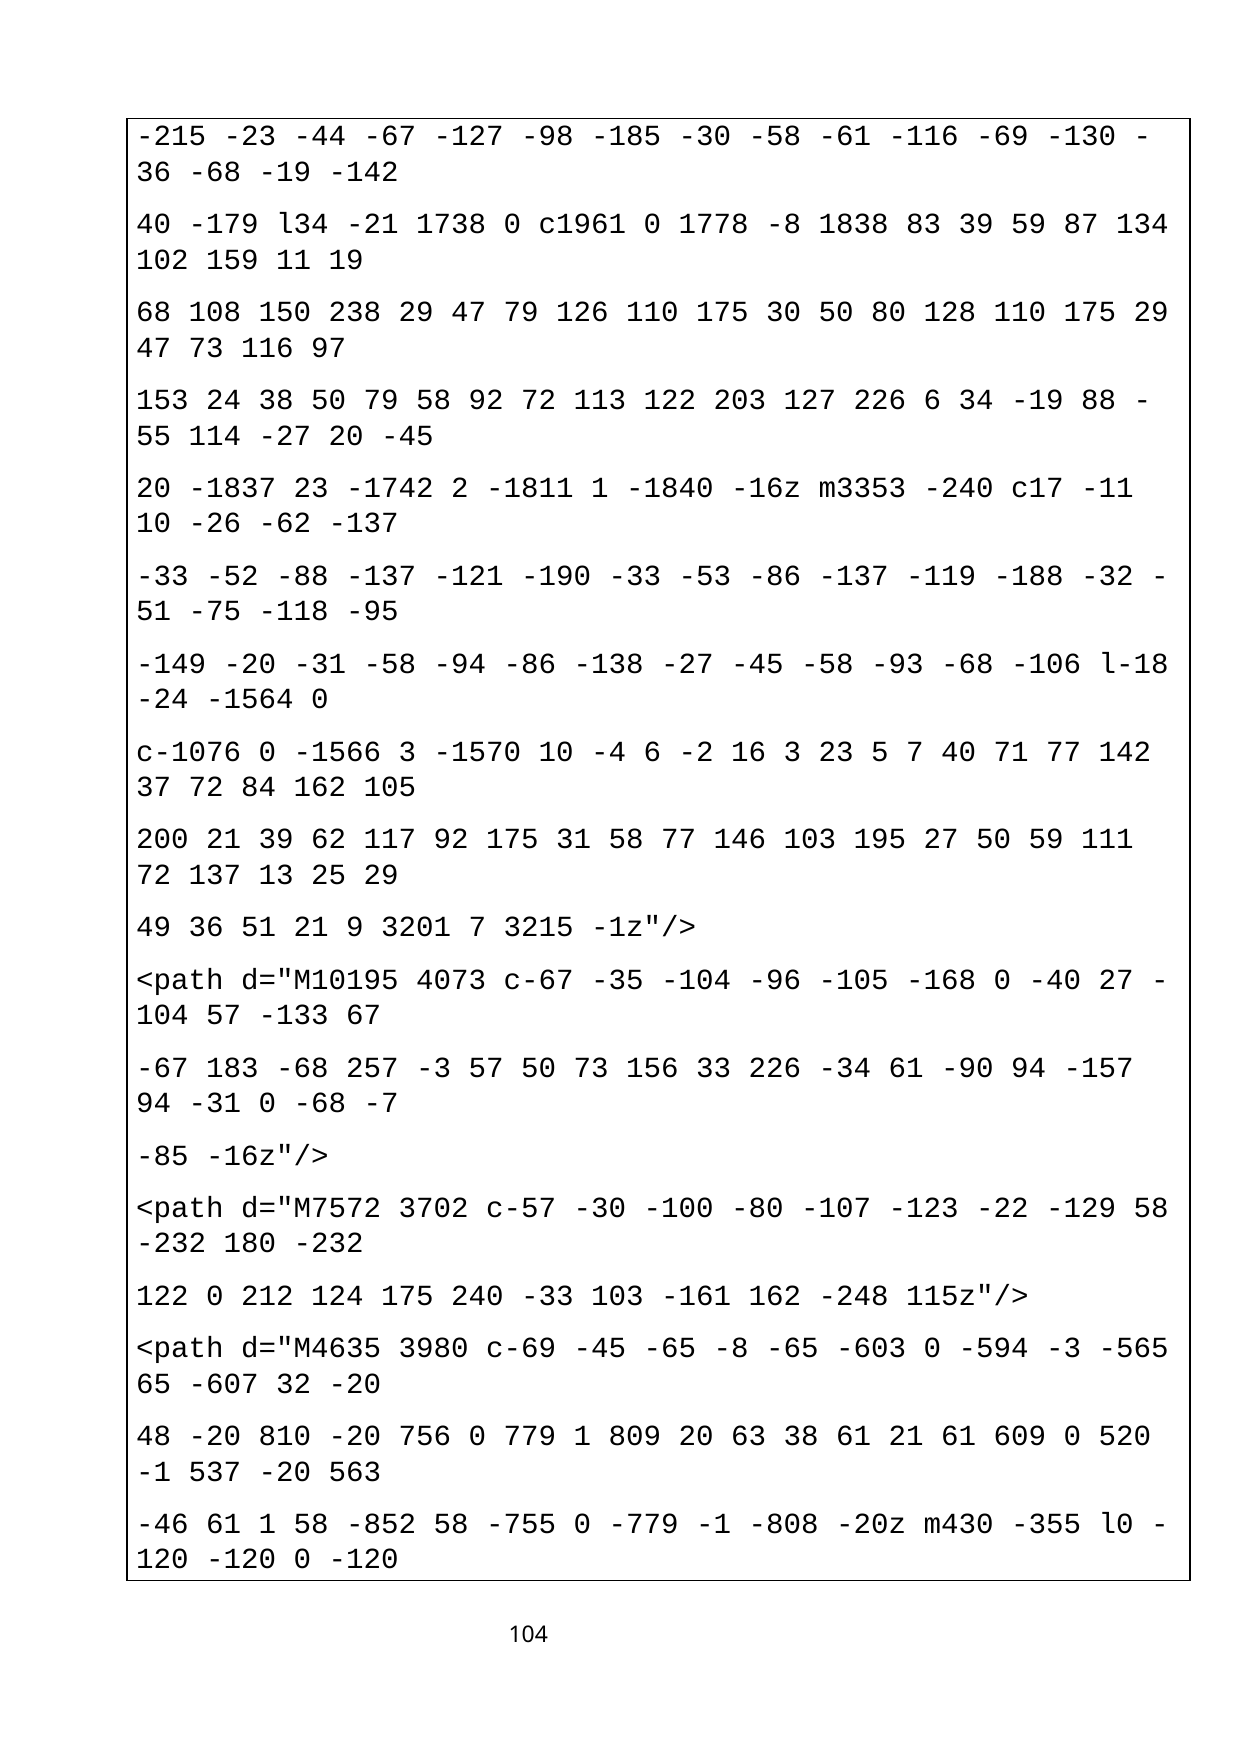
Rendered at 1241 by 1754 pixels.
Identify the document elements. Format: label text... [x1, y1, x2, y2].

text -33 -52 -88 -137 -121 -190 -33 -53 -86 -137 -119 -188 -32 -51 -75 -118 -95 [128, 558, 1189, 629]
text 68 108 150 238 29 47 79 126 110 175 30 50 80 128 110 175 29 47 73 116 97 [128, 294, 1189, 366]
text <path d="M10195 4073 c-67 -35 -104 -96 -105 -168 0 -40 27 -104 57 -133 67 [128, 962, 1189, 1033]
text <path d="M7572 3702 c-57 -30 -100 -80 -107 -123 -22 -129 58 -232 180 -232 [128, 1190, 1189, 1262]
text <path d="M4635 3980 c-69 -45 -65 -8 -65 -603 0 -594 -3 -565 65 -607 32 -20 [128, 1330, 1189, 1402]
text -149 -20 -31 -58 -94 -86 -138 -27 -45 -58 -93 -68 -106 l-18 -24 -1564 0 [128, 646, 1189, 717]
text -67 183 -68 257 -3 57 50 73 156 33 226 -34 61 -90 94 -157 94 -31 0 -68 -7 [128, 1049, 1189, 1121]
text c-1076 0 -1566 3 -1570 10 -4 6 -2 16 3 23 5 7 40 71 77 142 37 72 84 162 105 [128, 733, 1189, 805]
text 48 -20 810 -20 756 0 779 1 809 20 63 38 61 21 61 609 0 520 -1 537 -20 563 [128, 1418, 1189, 1490]
text 20 -1837 23 -1742 2 -1811 1 -1840 -16z m3353 -240 c17 -11 10 -26 -62 -137 [128, 470, 1189, 542]
text 200 21 39 62 117 92 175 31 58 77 146 103 195 27 50 59 111 72 137 13 25 29 [128, 821, 1189, 893]
text -85 -16z"/> [128, 1137, 1189, 1174]
text 49 36 51 21 9 3201 7 3215 -1z"/> [128, 909, 1189, 946]
text 122 0 212 124 175 240 -33 103 -161 162 -248 115z"/> [128, 1278, 1189, 1314]
text -215 -23 -44 -67 -127 -98 -185 -30 -58 -61 -116 -69 -130 -36 -68 -19 -142 [128, 119, 1189, 190]
text 153 24 38 50 79 58 92 72 113 122 203 127 226 6 34 -19 88 -55 114 -27 20 -45 [128, 382, 1189, 454]
text 40 -179 l34 -21 1738 0 c1961 0 1778 -8 1838 83 39 59 87 134 102 159 11 19 [128, 206, 1189, 278]
text -46 61 1 58 -852 58 -755 0 -779 -1 -808 -20z m430 -355 l0 -120 -120 0 -120 [128, 1506, 1189, 1580]
